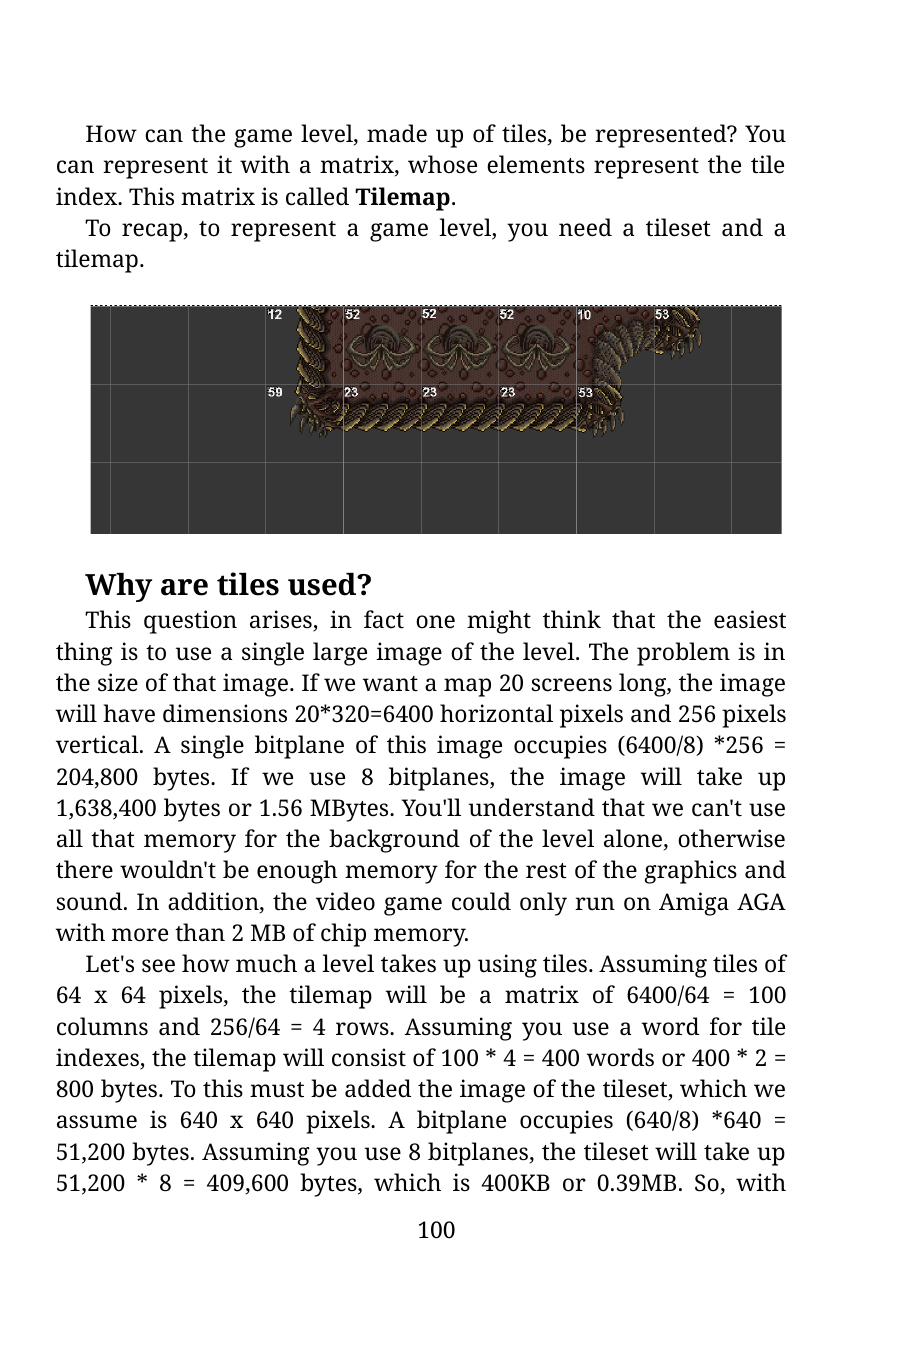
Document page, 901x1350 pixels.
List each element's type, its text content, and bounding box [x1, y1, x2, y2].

subtitle Why are tiles used? [56, 565, 787, 604]
text How can the game level, made up of tiles, be represented? You can represent it with a matrix, whose elements represent the tile index. This matrix is called Tilemap. [56, 118, 787, 212]
text This question arises, in fact one might think that the easiest thing is to use a single large image of the level. The problem is in the size of that image. If we want a map 20 screens long, the image will have dimensions 20*320=6400 horizontal pixels and 256 pixels vertical. A single bitplane of this image occupies (6400/8) *256 = 204,800 bytes. If we use 8 bitplanes, the image will take up 1,638,400 bytes or 1.56 MBytes. You'll understand that we can't use all that memory for the background of the level alone, otherwise there wouldn't be enough memory for the rest of the graphics and sound. In addition, the video game could only run on Amiga AGA with more than 2 MB of chip memory. [56, 604, 787, 948]
picture [90, 305, 782, 534]
text To recap, to represent a game level, you need a tileset and a tilemap. [56, 212, 787, 274]
